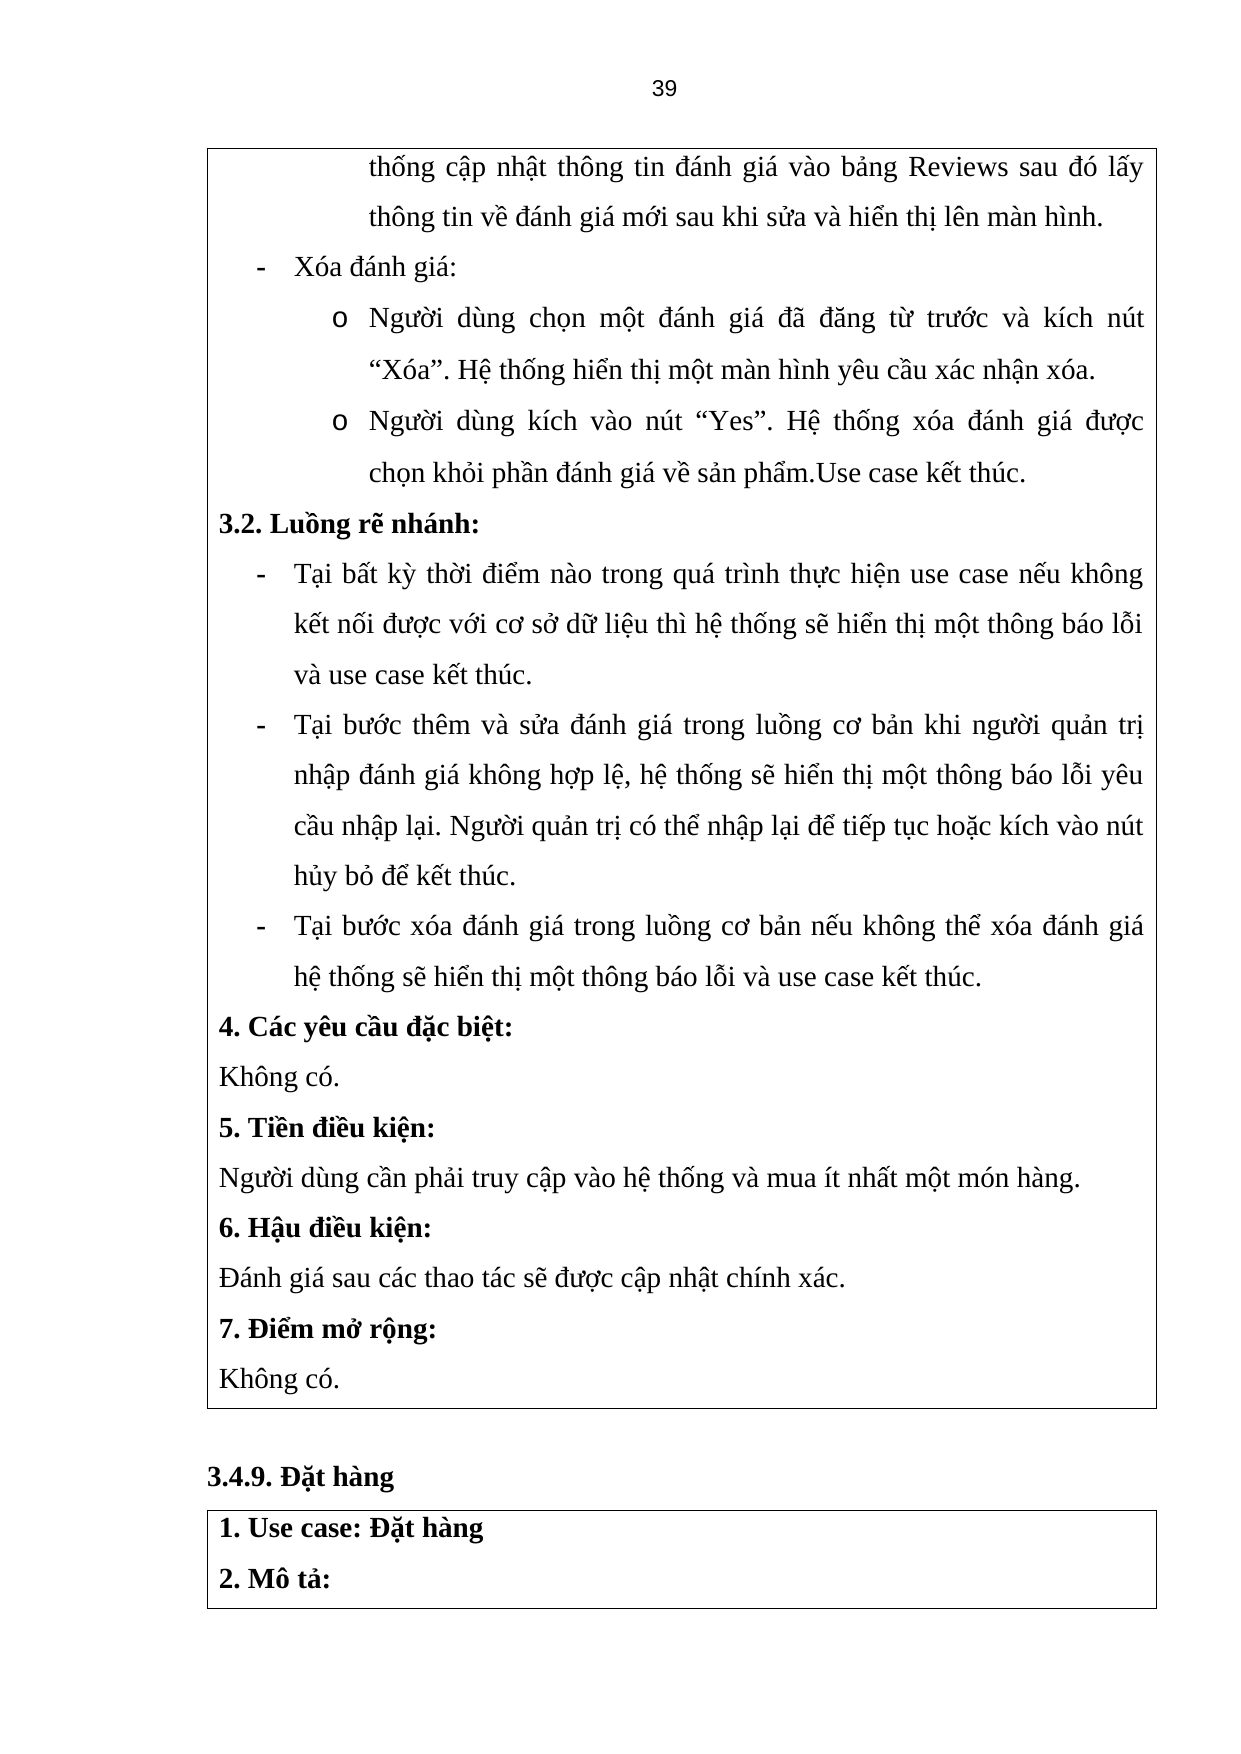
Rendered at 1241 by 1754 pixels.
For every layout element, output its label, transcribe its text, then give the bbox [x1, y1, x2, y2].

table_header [208, 1511, 1156, 1608]
subtitle 3.4.9. Đặt hàng [207, 1459, 1122, 1493]
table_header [208, 149, 1156, 1408]
